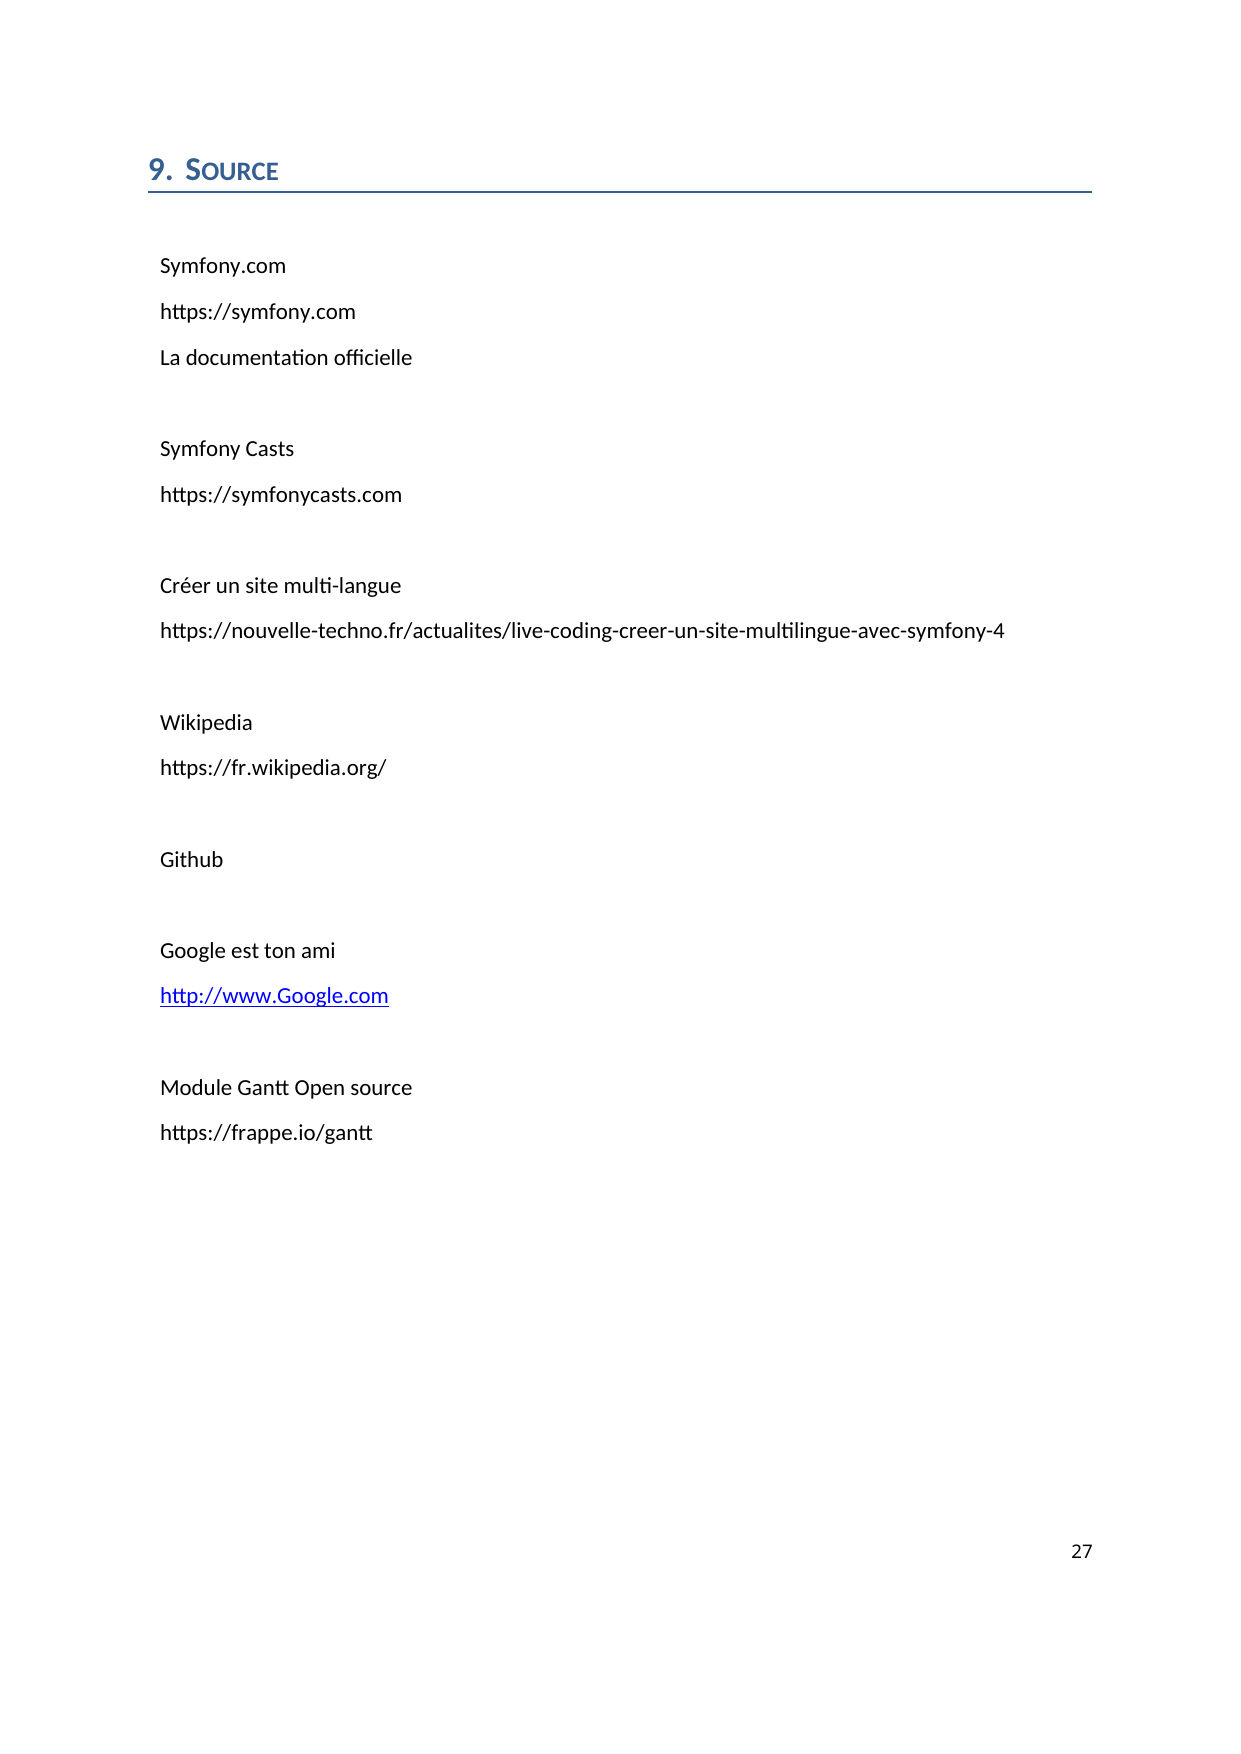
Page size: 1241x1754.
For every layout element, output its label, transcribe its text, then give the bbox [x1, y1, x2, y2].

text La documentation officielle [160, 343, 569, 371]
text https://frappe.io/gantt [160, 1118, 829, 1147]
text http://www.Google.com [160, 982, 829, 1010]
text Créer un site multi-langue [160, 571, 829, 599]
text Symfony Casts [160, 434, 829, 462]
text Symfony.com [160, 252, 569, 280]
text https://symfonycasts.com [160, 480, 829, 508]
text Wikipedia [160, 708, 960, 736]
text Github [160, 845, 829, 873]
text https://symfony.com [160, 297, 569, 325]
subtitle Source [148, 148, 1092, 191]
text Google est ton ami [160, 936, 829, 964]
text https://nouvelle-techno.fr/actualites/live-coding-creer-un-site-multilingue-avec-symfony-4 [160, 617, 1019, 645]
text https://fr.wikipedia.org/ [160, 753, 829, 782]
text Module Gantt Open source [160, 1073, 829, 1101]
